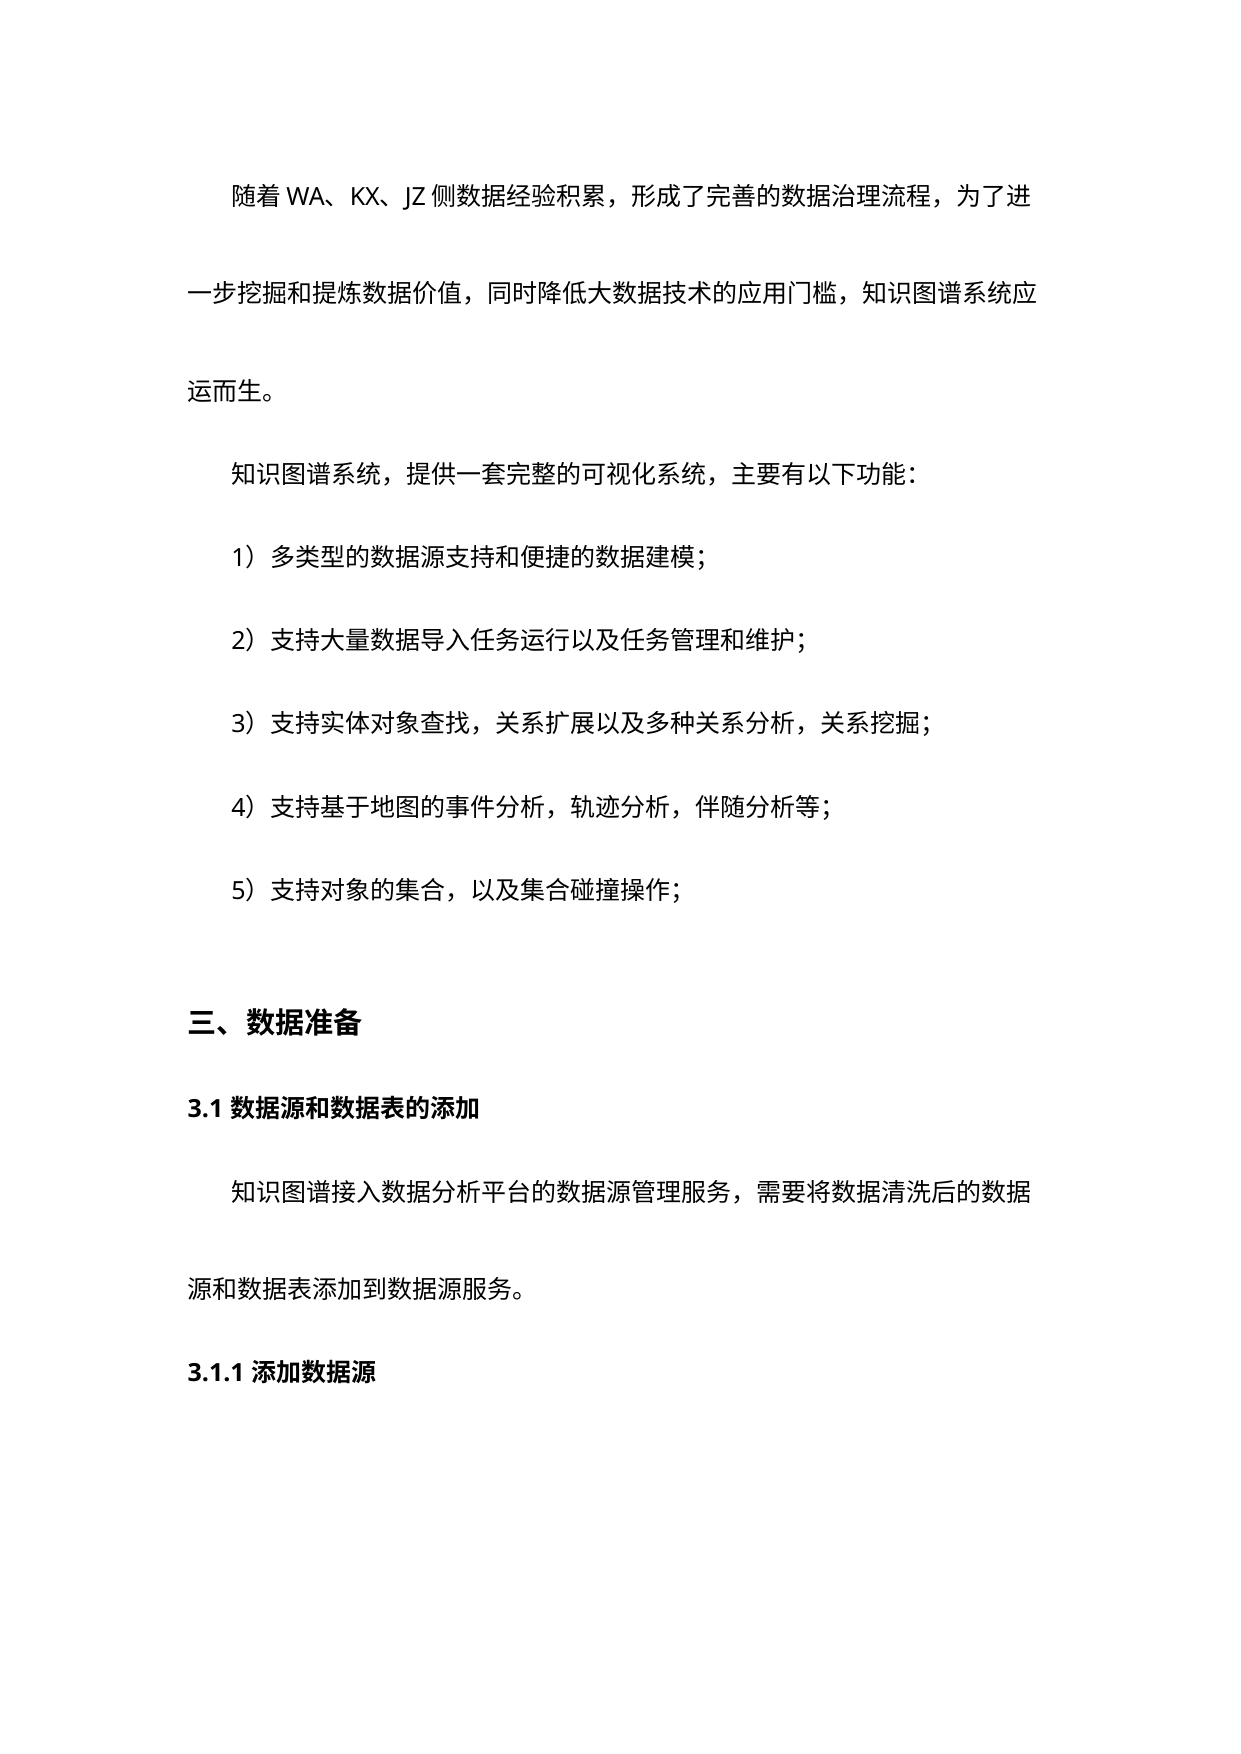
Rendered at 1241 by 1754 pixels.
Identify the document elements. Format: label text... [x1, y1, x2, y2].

list 三、数据准备 [187, 988, 1053, 1053]
list 支持对象的集合，以及集合碰撞操作； [187, 856, 1053, 921]
list 知识图谱接入数据分析平台的数据源管理服务，需要将数据清洗后的数据源和数据表添加到数据源服务。 [187, 1158, 1053, 1320]
list 多类型的数据源支持和便捷的数据建模； [187, 523, 1053, 588]
list 支持实体对象查找，关系扩展以及多种关系分析，关系挖掘； [187, 689, 1053, 754]
list 支持基于地图的事件分析，轨迹分析，伴随分析等； [187, 773, 1053, 838]
list 3.1 数据源和数据表的添加 [187, 1074, 1053, 1139]
list 支持大量数据导入任务运行以及任务管理和维护； [187, 606, 1053, 671]
text 知识图谱系统，提供一套完整的可视化系统，主要有以下功能： [187, 440, 1053, 505]
text 随着WA、KX、JZ侧数据经验积累，形成了完善的数据治理流程，为了进一步挖掘和提炼数据价值，同时降低大数据技术的应用门槛，知识图谱系统应运而生。 [187, 162, 1053, 422]
list 3.1.1 添加数据源 [187, 1338, 1053, 1403]
